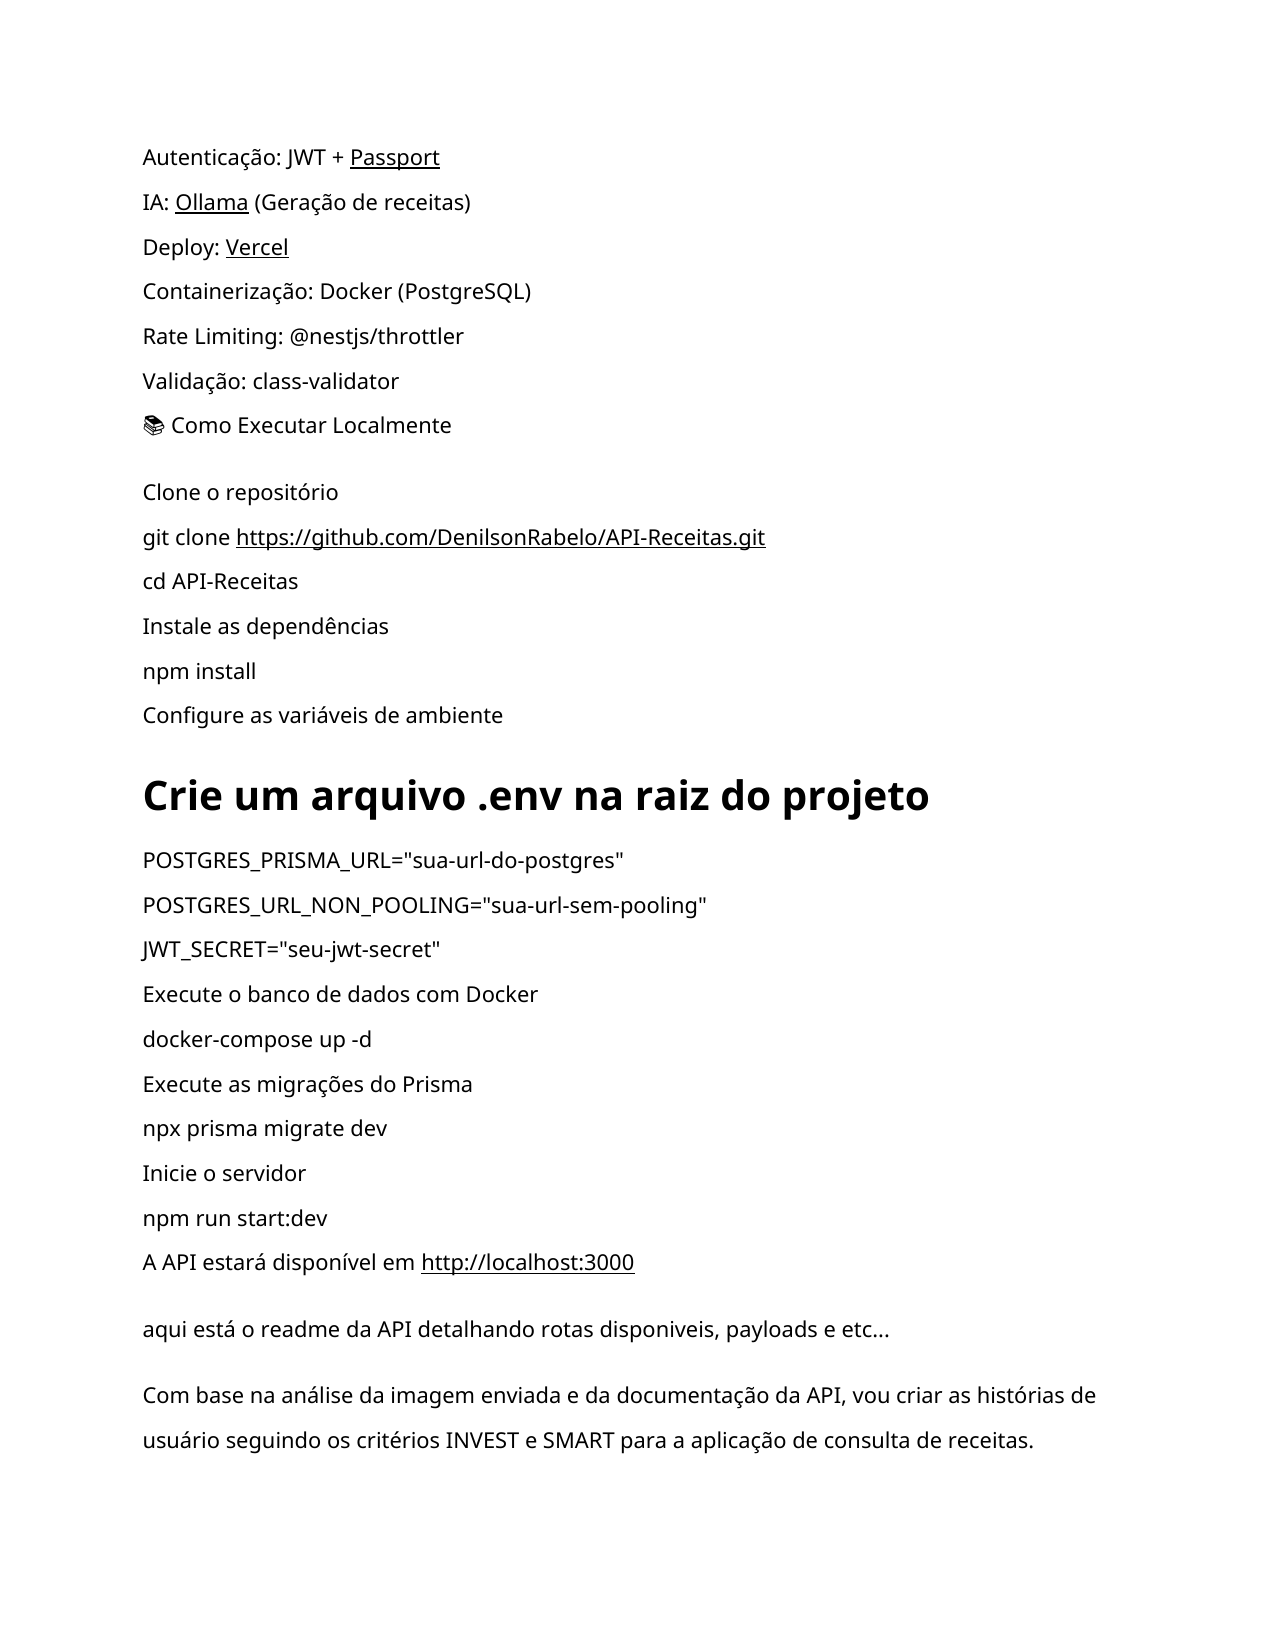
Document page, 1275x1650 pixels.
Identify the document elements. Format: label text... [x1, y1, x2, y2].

text Com base na análise da imagem enviada e da documentação da API, vou criar as histórias de usuário seguindo os critérios INVEST e SMART para a aplicação de consulta de receitas. [142, 1380, 1133, 1455]
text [142, 142, 1133, 440]
text Crie um arquivo .env na raiz do projeto [142, 767, 1133, 822]
text POSTGRES_PRISMA_URL="sua-url-do-postgres" POSTGRES_URL_NON_POOLING="sua-url-sem-pooling" JWT_SECRET="seu-jwt-secret" Execute o banco de dados com Docker docker-compose up -d Execute as migrações do Prisma npx prisma migrate dev Inicie o servidor npm run start:dev A API estará disponível em http://localhost:3000 [142, 845, 1133, 1277]
text aqui está o readme da API detalhando rotas disponiveis, payloads e etc... [142, 1314, 1133, 1344]
text Clone o repositório git clone https://github.com/DenilsonRabelo/API-Receitas.git cd API-Receitas Instale as dependências npm install Configure as variáveis de ambiente [142, 477, 1133, 730]
